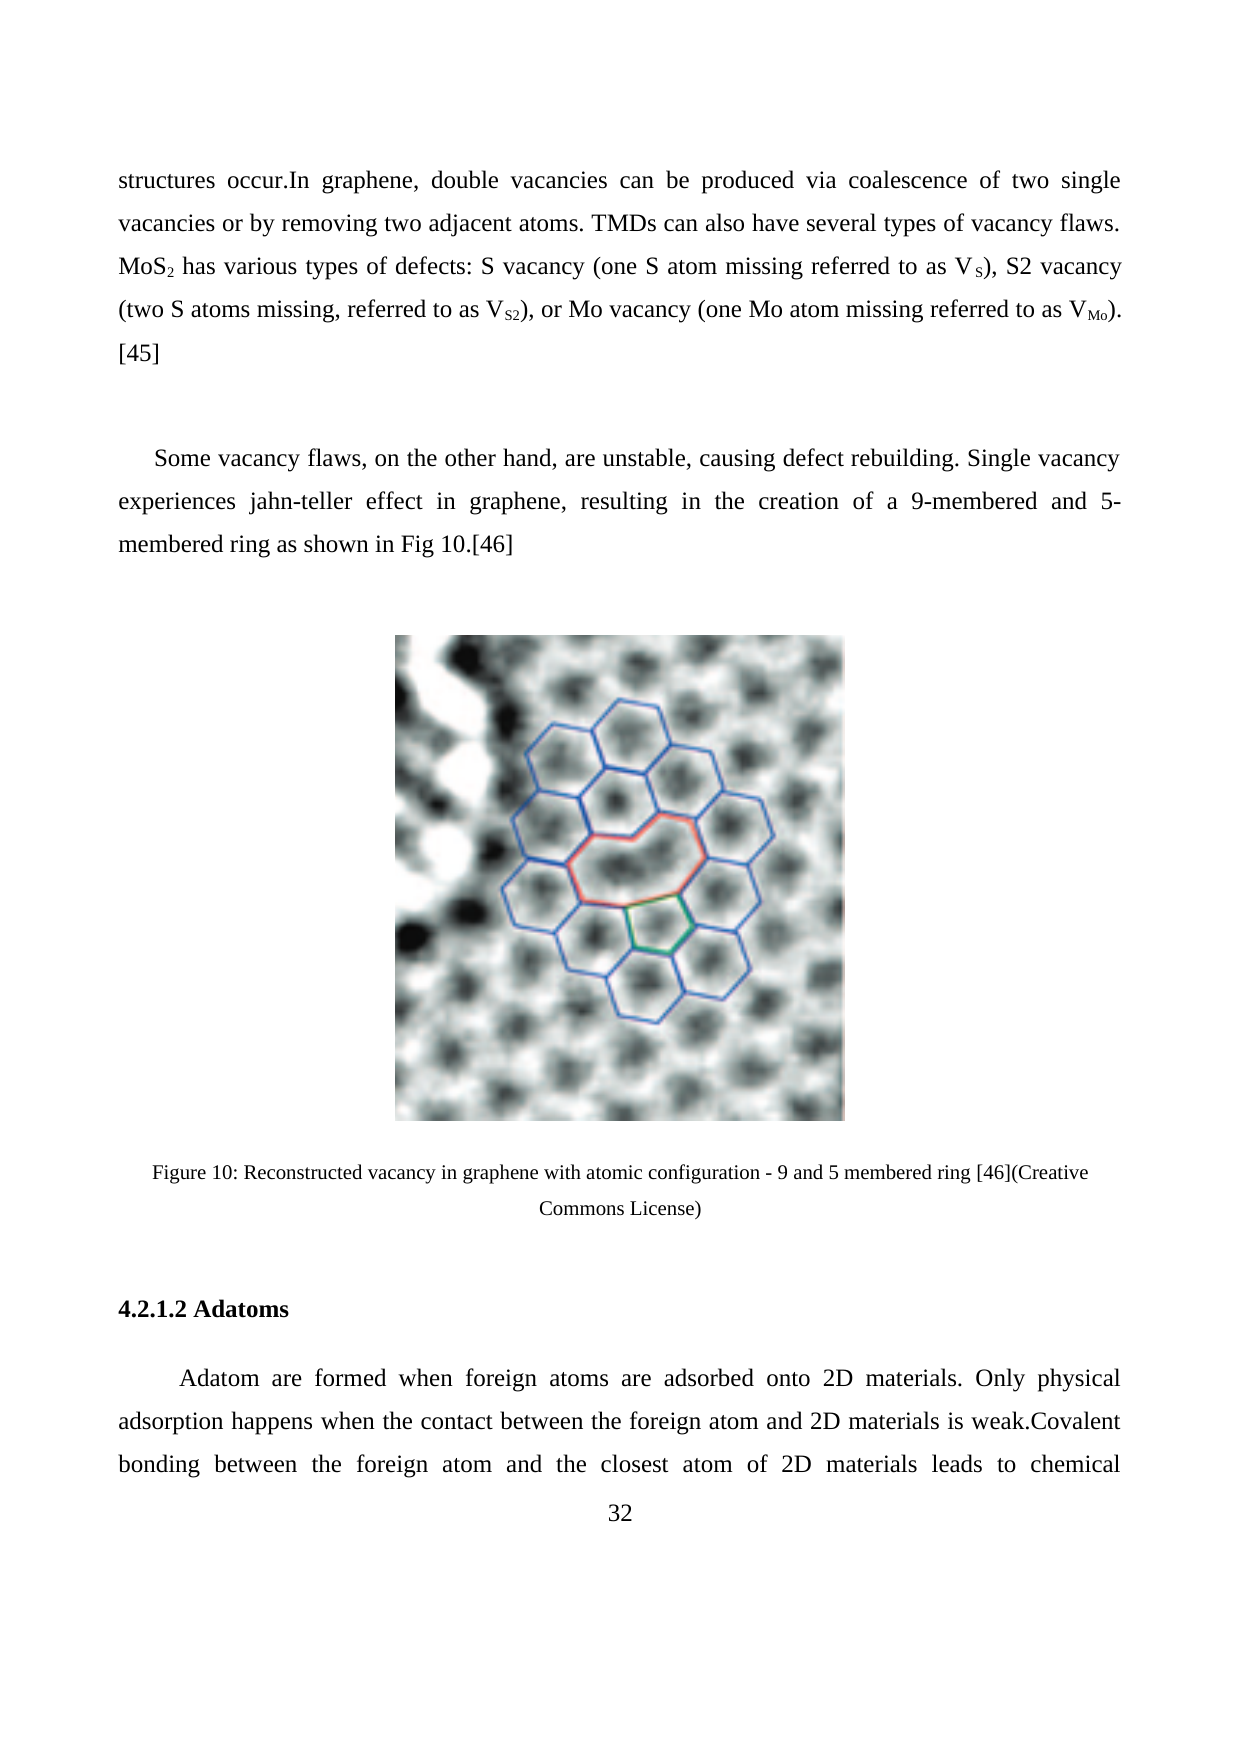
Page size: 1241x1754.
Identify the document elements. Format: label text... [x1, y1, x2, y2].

picture [395, 635, 845, 1121]
text Some vacancy flaws, on the other hand, are unstable, causing defect rebuilding. Single vacancy experiences jahn-teller effect in graphene, resulting in the creation of a 9-membered and 5-membered ring as shown in Fig 10. [118, 443, 1122, 558]
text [118, 165, 1122, 366]
subtitle 4.2.1.2 Adatoms [118, 1294, 1122, 1323]
text Figure : Reconstructed vacancy in graphene with atomic configuration - 9 and 5 membered ring (Creative Commons License) [118, 1160, 1122, 1220]
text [118, 1363, 1122, 1478]
